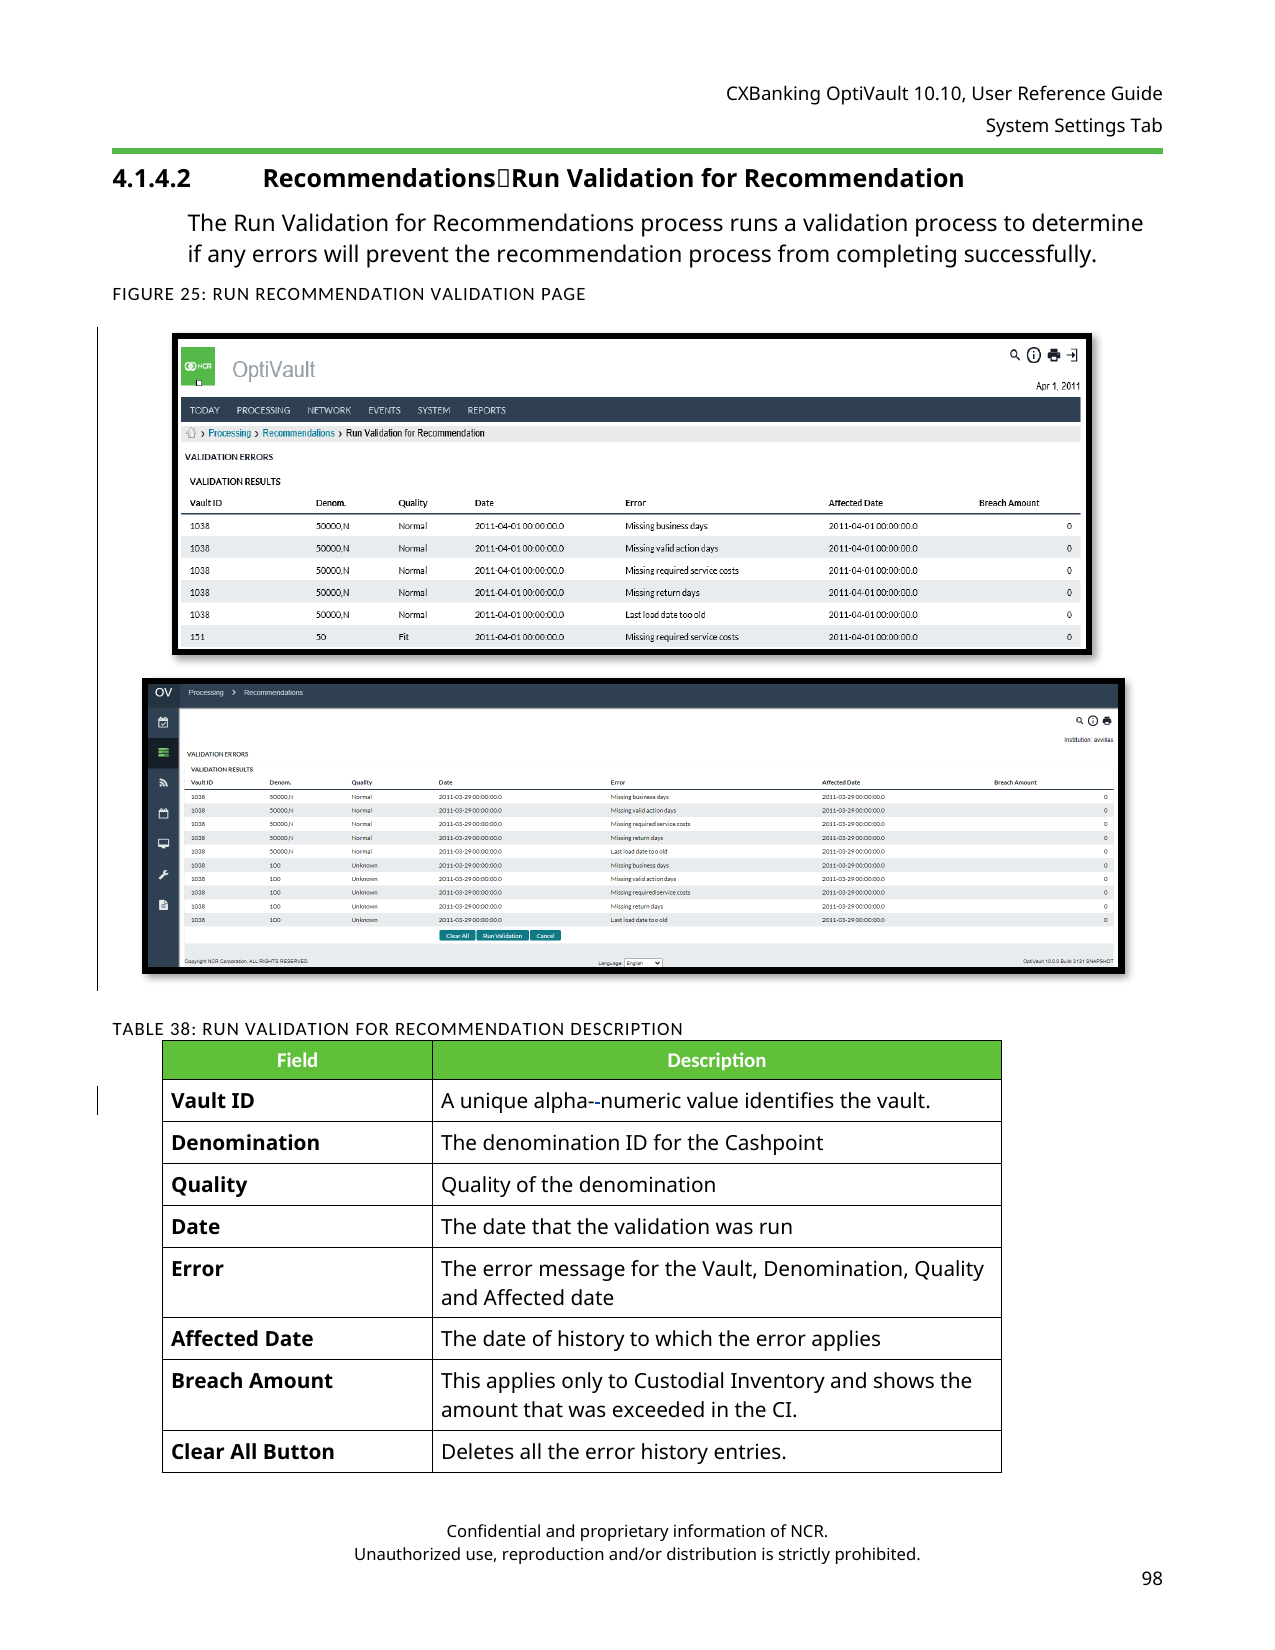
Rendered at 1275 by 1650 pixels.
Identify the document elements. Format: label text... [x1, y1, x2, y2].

table_cell Quality [163, 1164, 432, 1205]
table_cell Quality of the denomination [433, 1164, 1001, 1205]
subtitle RecommendationsRun Validation for Recommendation [112, 160, 1163, 194]
picture [148, 684, 1118, 967]
table_cell Denomination [163, 1122, 432, 1163]
table_cell A unique alpha-numeric value identifies the vault. [433, 1080, 1001, 1121]
table_cell Deletes all the error history entries. [433, 1431, 1001, 1472]
table_cell Breach Amount [163, 1360, 432, 1430]
table_cell The error message for the Vault, Denomination, Quality and Affected date [433, 1248, 1001, 1317]
table_cell The date that the validation was run [433, 1206, 1001, 1247]
table_cell The date of history to which the error applies [433, 1318, 1001, 1359]
table_cell Clear All Button [163, 1431, 432, 1472]
table_header Description [433, 1041, 1001, 1079]
table_cell Vault ID [163, 1080, 432, 1121]
table_cell Affected Date [163, 1318, 432, 1359]
picture [178, 339, 1086, 649]
table_cell Date [163, 1206, 432, 1247]
table_cell The denomination ID for the Cashpoint [433, 1122, 1001, 1163]
table_cell This applies only to Custodial Inventory and shows the amount that was exceeded in the CI. [433, 1360, 1001, 1430]
text The Run Validation for Recommendations process runs a validation process to determine if any errors will prevent the recommendation process from completing successfully. [187, 207, 1163, 269]
table_cell Error [163, 1248, 432, 1317]
table_header Field [163, 1041, 432, 1079]
